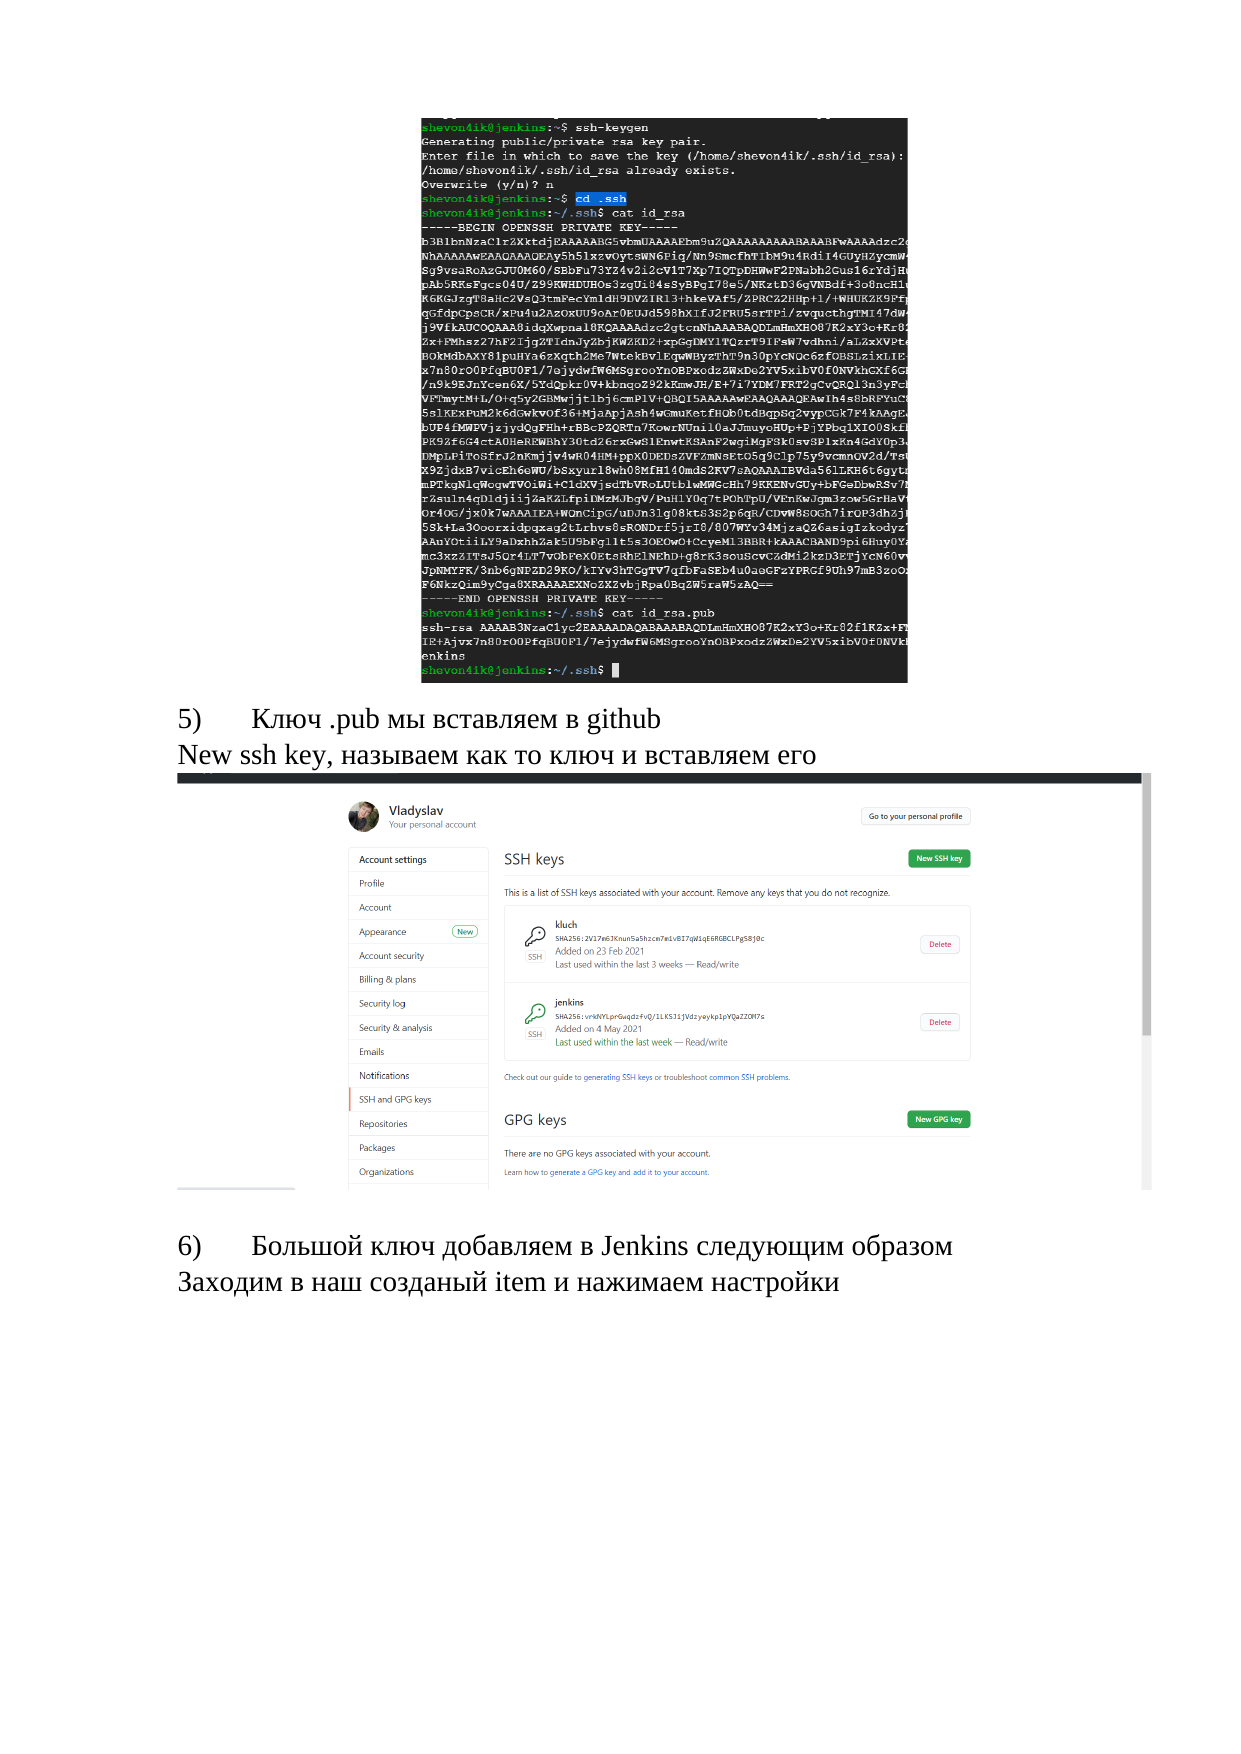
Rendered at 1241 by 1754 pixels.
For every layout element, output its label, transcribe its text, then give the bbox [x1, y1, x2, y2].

list Большой ключ добавляем в Jenkins следующим образом [177, 1228, 1152, 1262]
list New ssh key, называем как то ключ и вставляем его [177, 737, 1152, 771]
picture [421, 118, 908, 683]
list Ключ .pub мы вставляем в github [177, 701, 1152, 735]
list Заходим в наш созданый item и нажимаем настройки [177, 1264, 1152, 1298]
picture [177, 773, 1152, 1190]
